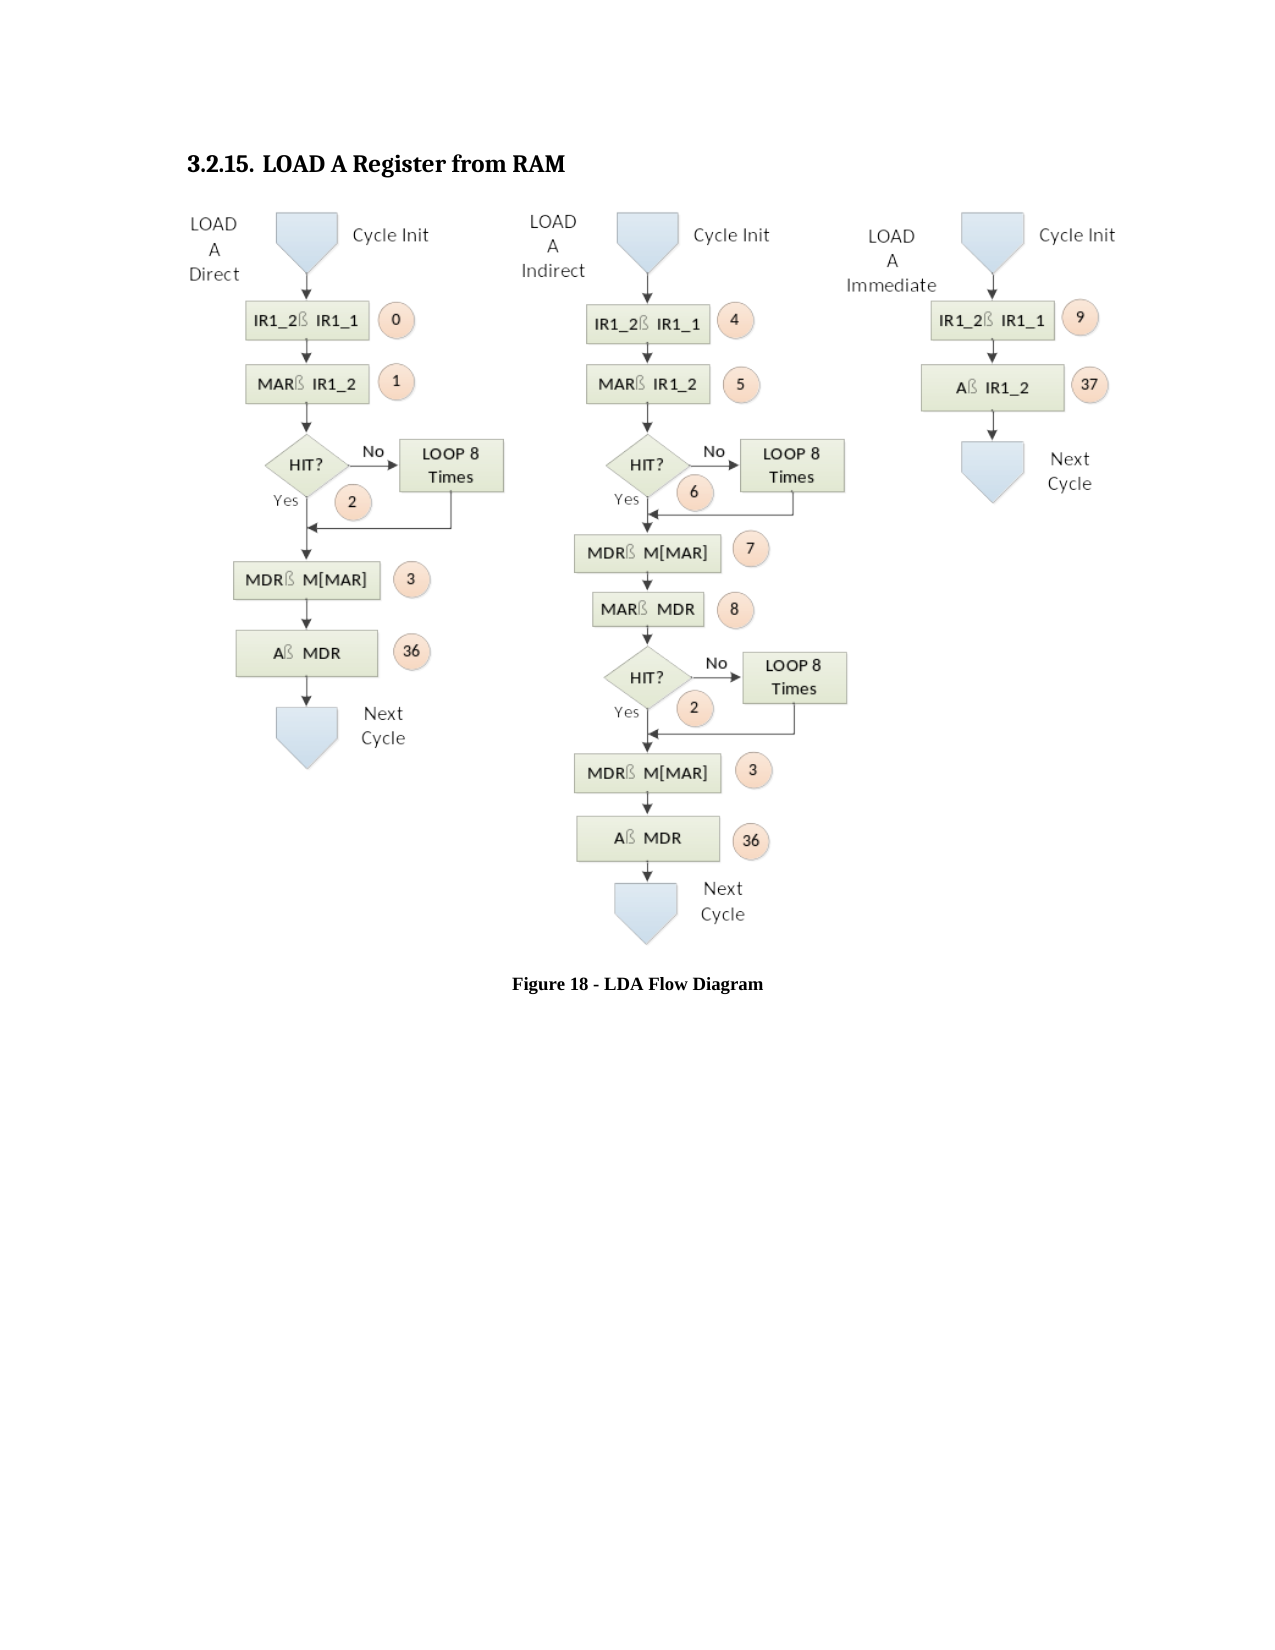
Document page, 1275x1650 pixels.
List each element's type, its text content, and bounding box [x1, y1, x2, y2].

text Figure 18 - LDA Flow Diagram [150, 973, 1125, 995]
subtitle LOAD A Register from RAM [187, 150, 1125, 179]
